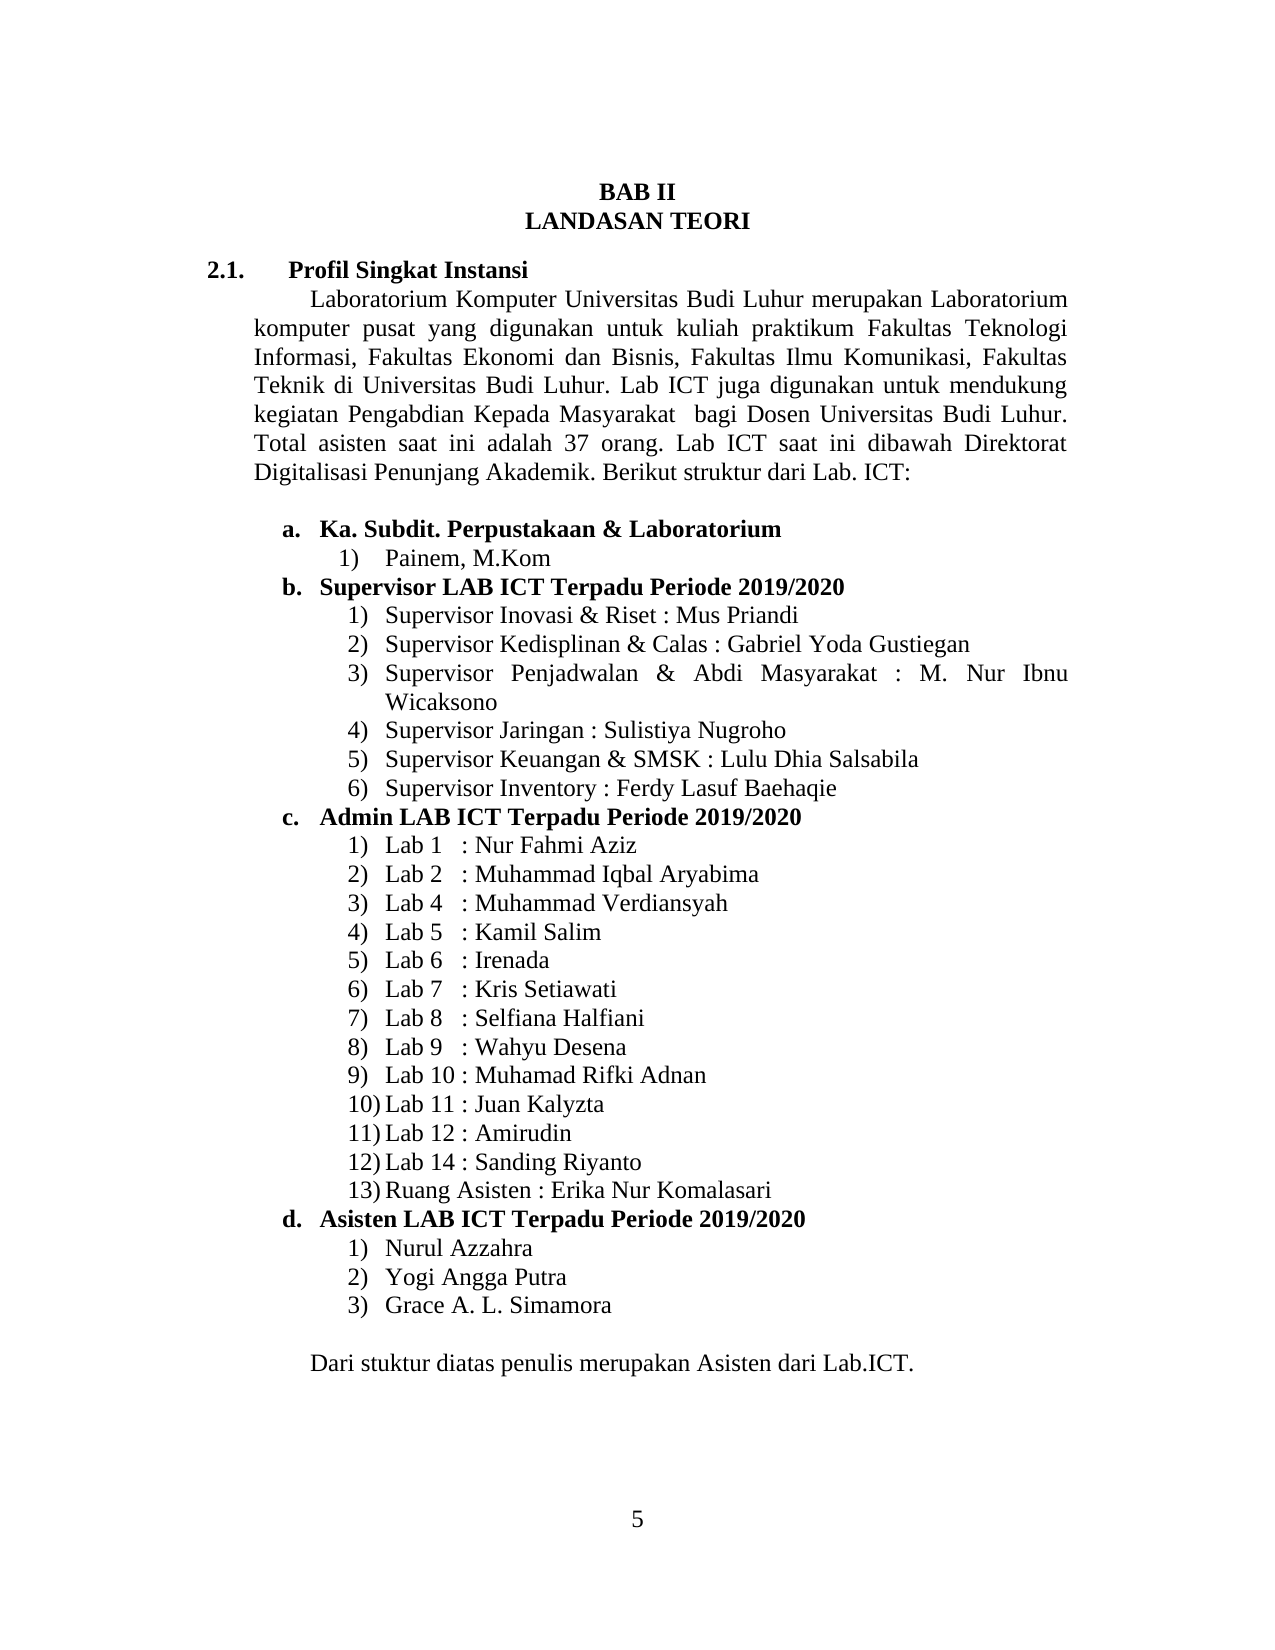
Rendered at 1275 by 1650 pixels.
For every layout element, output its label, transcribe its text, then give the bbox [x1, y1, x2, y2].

list Supervisor Kedisplinan & Calas : Gabriel Yoda Gustiegan [347, 629, 1068, 658]
list Supervisor Keuangan & SMSK : Lulu Dhia Salsabila [347, 744, 1068, 773]
list Ruang Asisten : Erika Nur Komalasari [347, 1176, 1068, 1204]
subtitle BAB II [207, 177, 1068, 206]
text Laboratorium Komputer Universitas Budi Luhur merupakan Laboratorium komputer pusat yang digunakan untuk kuliah praktikum Fakultas Teknologi Informasi, Fakultas Ekonomi dan Bisnis, Fakultas Ilmu Komunikasi, Fakultas Teknik di Universitas Budi Luhur. Lab ICT juga digunakan untuk mendukung kegiatan Pengabdian Kepada Masyarakat bagi Dosen Universitas Budi Luhur. Total asisten saat ini adalah 37 orang. Lab ICT saat ini dibawah Direktorat Digitalisasi Penunjang Akademik. Berikut struktur dari Lab. ICT: [254, 284, 1068, 486]
list Lab 7 : Kris Setiawati [347, 974, 1068, 1003]
list Supervisor Penjadwalan & Abdi Masyarakat : M. Nur Ibnu Wicaksono [347, 658, 1068, 716]
text Dari stuktur diatas penulis merupakan Asisten dari Lab.ICT. [254, 1348, 1068, 1377]
list Lab 11 : Juan Kalyzta [347, 1089, 1068, 1118]
list Lab 8 : Selfiana Halfiani [347, 1003, 1068, 1032]
list Lab 1 : Nur Fahmi Aziz [347, 831, 1068, 859]
list Supervisor Jaringan : Sulistiya Nugroho [347, 716, 1068, 744]
list Lab 2 : Muhammad Iqbal Aryabima [347, 859, 1068, 888]
list Supervisor Inovasi & Riset : Mus Priandi [347, 601, 1068, 629]
list Admin LAB ICT Terpadu Periode 2019/2020 [282, 802, 1068, 831]
list Lab 10 : Muhamad Rifki Adnan [347, 1061, 1068, 1089]
subtitle Profil Singkat Instansi [207, 256, 1068, 284]
list Lab 12 : Amirudin [347, 1118, 1068, 1147]
list Painem, M.Kom [338, 543, 1068, 572]
list Grace A. L. Simamora [347, 1291, 1068, 1319]
list Asisten LAB ICT Terpadu Periode 2019/2020 [282, 1204, 1068, 1233]
list Nurul Azzahra [347, 1233, 1068, 1262]
list Lab 9 : Wahyu Desena [347, 1032, 1068, 1061]
list Lab 5 : Kamil Salim [347, 917, 1068, 946]
list Lab 14 : Sanding Riyanto [347, 1147, 1068, 1176]
list Lab 4 : Muhammad Verdiansyah [347, 888, 1068, 917]
list Supervisor Inventory : Ferdy Lasuf Baehaqie [347, 773, 1068, 802]
list Ka. Subdit. Perpustakaan & Laboratorium [282, 514, 1068, 543]
list Lab 6 : Irenada [347, 946, 1068, 974]
subtitle LANDASAN TEORI [207, 206, 1068, 235]
list Yogi Angga Putra [347, 1262, 1068, 1291]
list Supervisor LAB ICT Terpadu Periode 2019/2020 [282, 572, 1068, 601]
